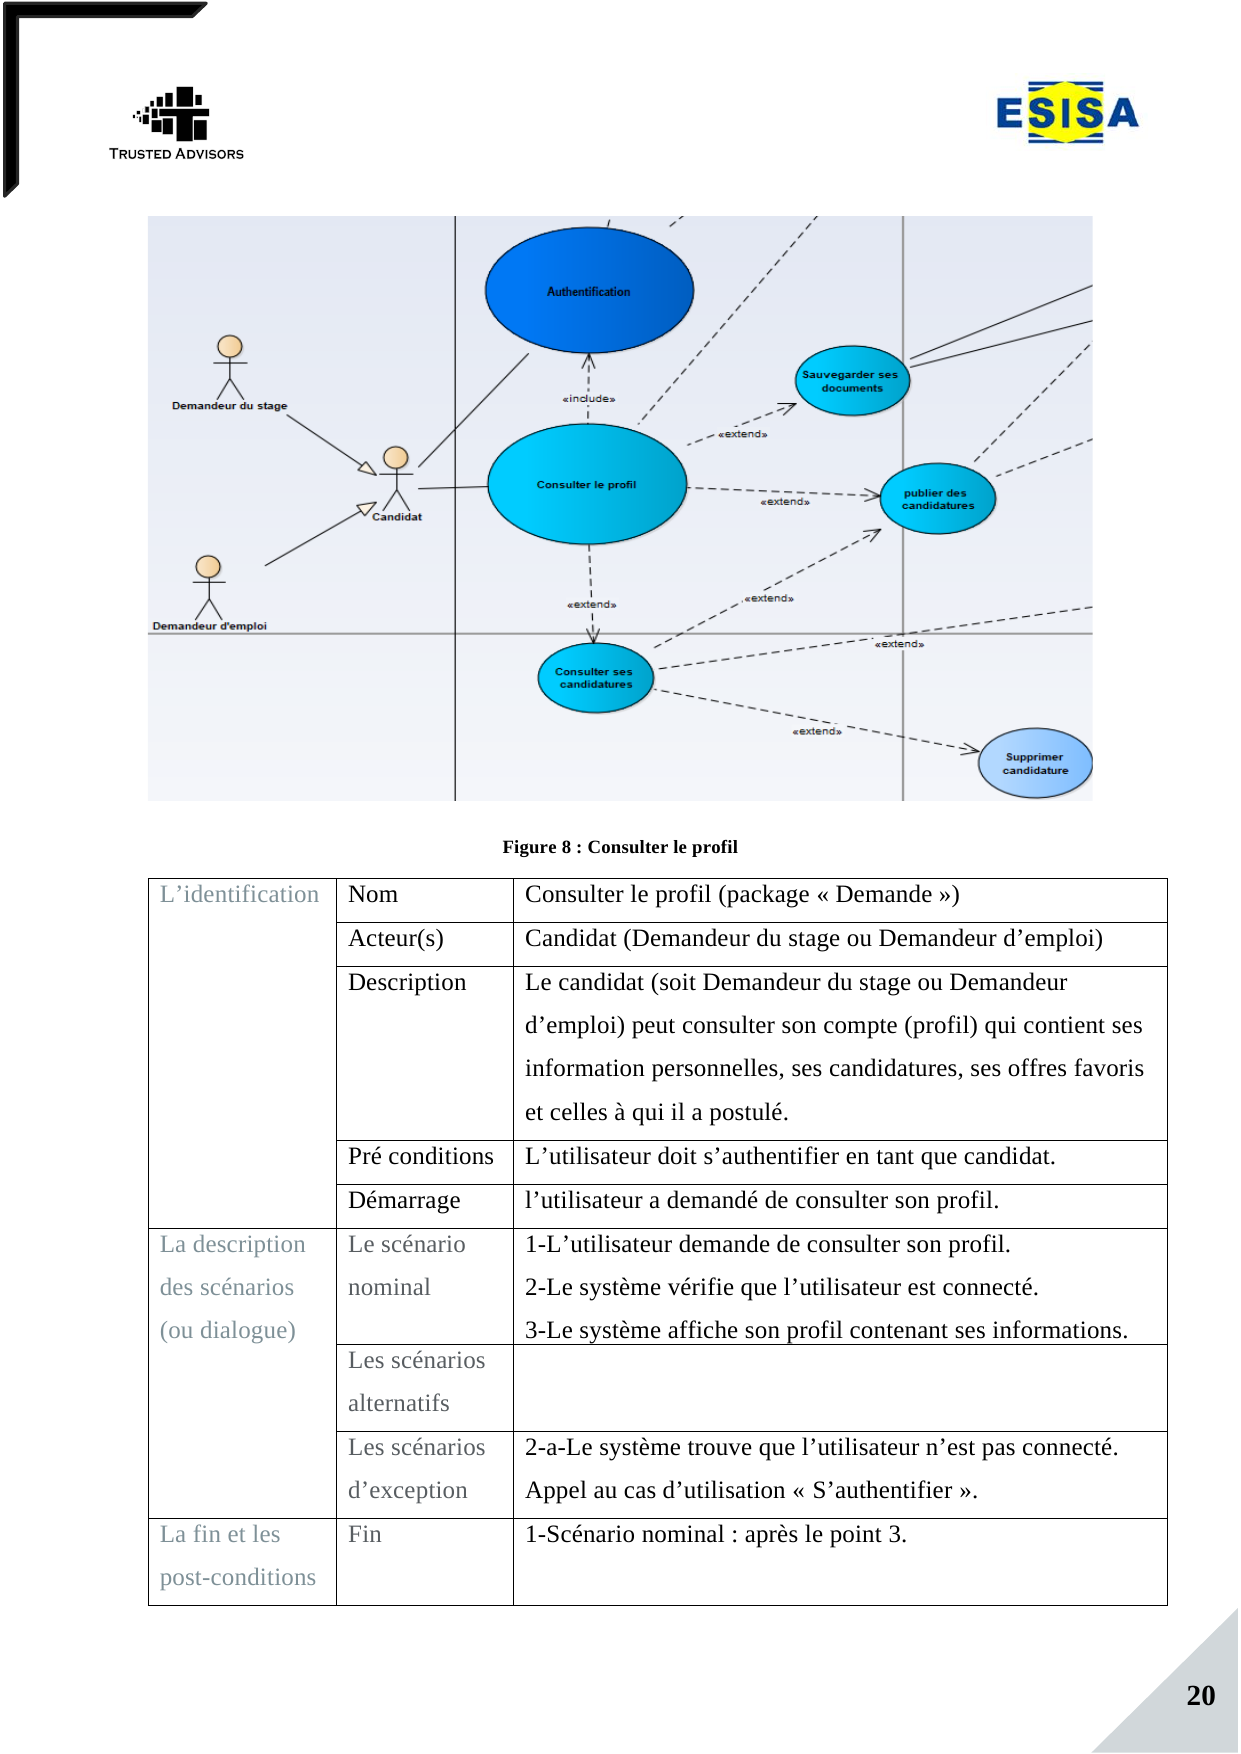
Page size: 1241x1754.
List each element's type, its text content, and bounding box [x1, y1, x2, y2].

table_header Consulter le profil (package « Demande ») [514, 879, 1167, 922]
table_cell Les scénarios alternatifs [337, 1345, 513, 1431]
table_cell La fin et les post-conditions [149, 1519, 336, 1605]
table_header Nom [337, 879, 513, 922]
table_cell Fin [337, 1519, 513, 1605]
table_cell Le scénario nominal [337, 1229, 513, 1344]
table_cell Les scénarios d’exception [337, 1432, 513, 1518]
table_cell l’utilisateur a demandé de consulter son profil. [514, 1185, 1167, 1228]
table_cell Description [337, 967, 513, 1140]
table_cell La description des scénarios (ou dialogue) [149, 1229, 336, 1518]
table_cell 1-L’utilisateur demande de consulter son profil. 2-Le système vérifie que l’utilisateur est connecté. 3-Le système affiche son profil contenant ses informations. [514, 1229, 1167, 1344]
table_cell Pré conditions [337, 1141, 513, 1184]
table_cell [514, 1345, 1167, 1431]
picture [147, 216, 1093, 801]
text Figure 8 : Consulter le profil [148, 836, 1092, 857]
table_cell 2-a-Le système trouve que l’utilisateur n’est pas connecté. Appel au cas d’utilisation « S’authentifier ». [514, 1432, 1167, 1518]
table_header L’identification [149, 879, 336, 1228]
table_cell 1-Scénario nominal : après le point 3. [514, 1519, 1167, 1605]
picture [95, 73, 258, 163]
table_cell Acteur(s) [337, 923, 513, 966]
table_cell Candidat (Demandeur du stage ou Demandeur d’emploi) [514, 923, 1167, 966]
table_cell Démarrage [337, 1185, 513, 1228]
picture [985, 73, 1149, 151]
table_cell Le candidat (soit Demandeur du stage ou Demandeur d’emploi) peut consulter son compte (profil) qui contient ses information personnelles, ses candidatures, ses offres favoris et celles à qui il a postulé. [514, 967, 1167, 1140]
table_cell L’utilisateur doit s’authentifier en tant que candidat. [514, 1141, 1167, 1184]
